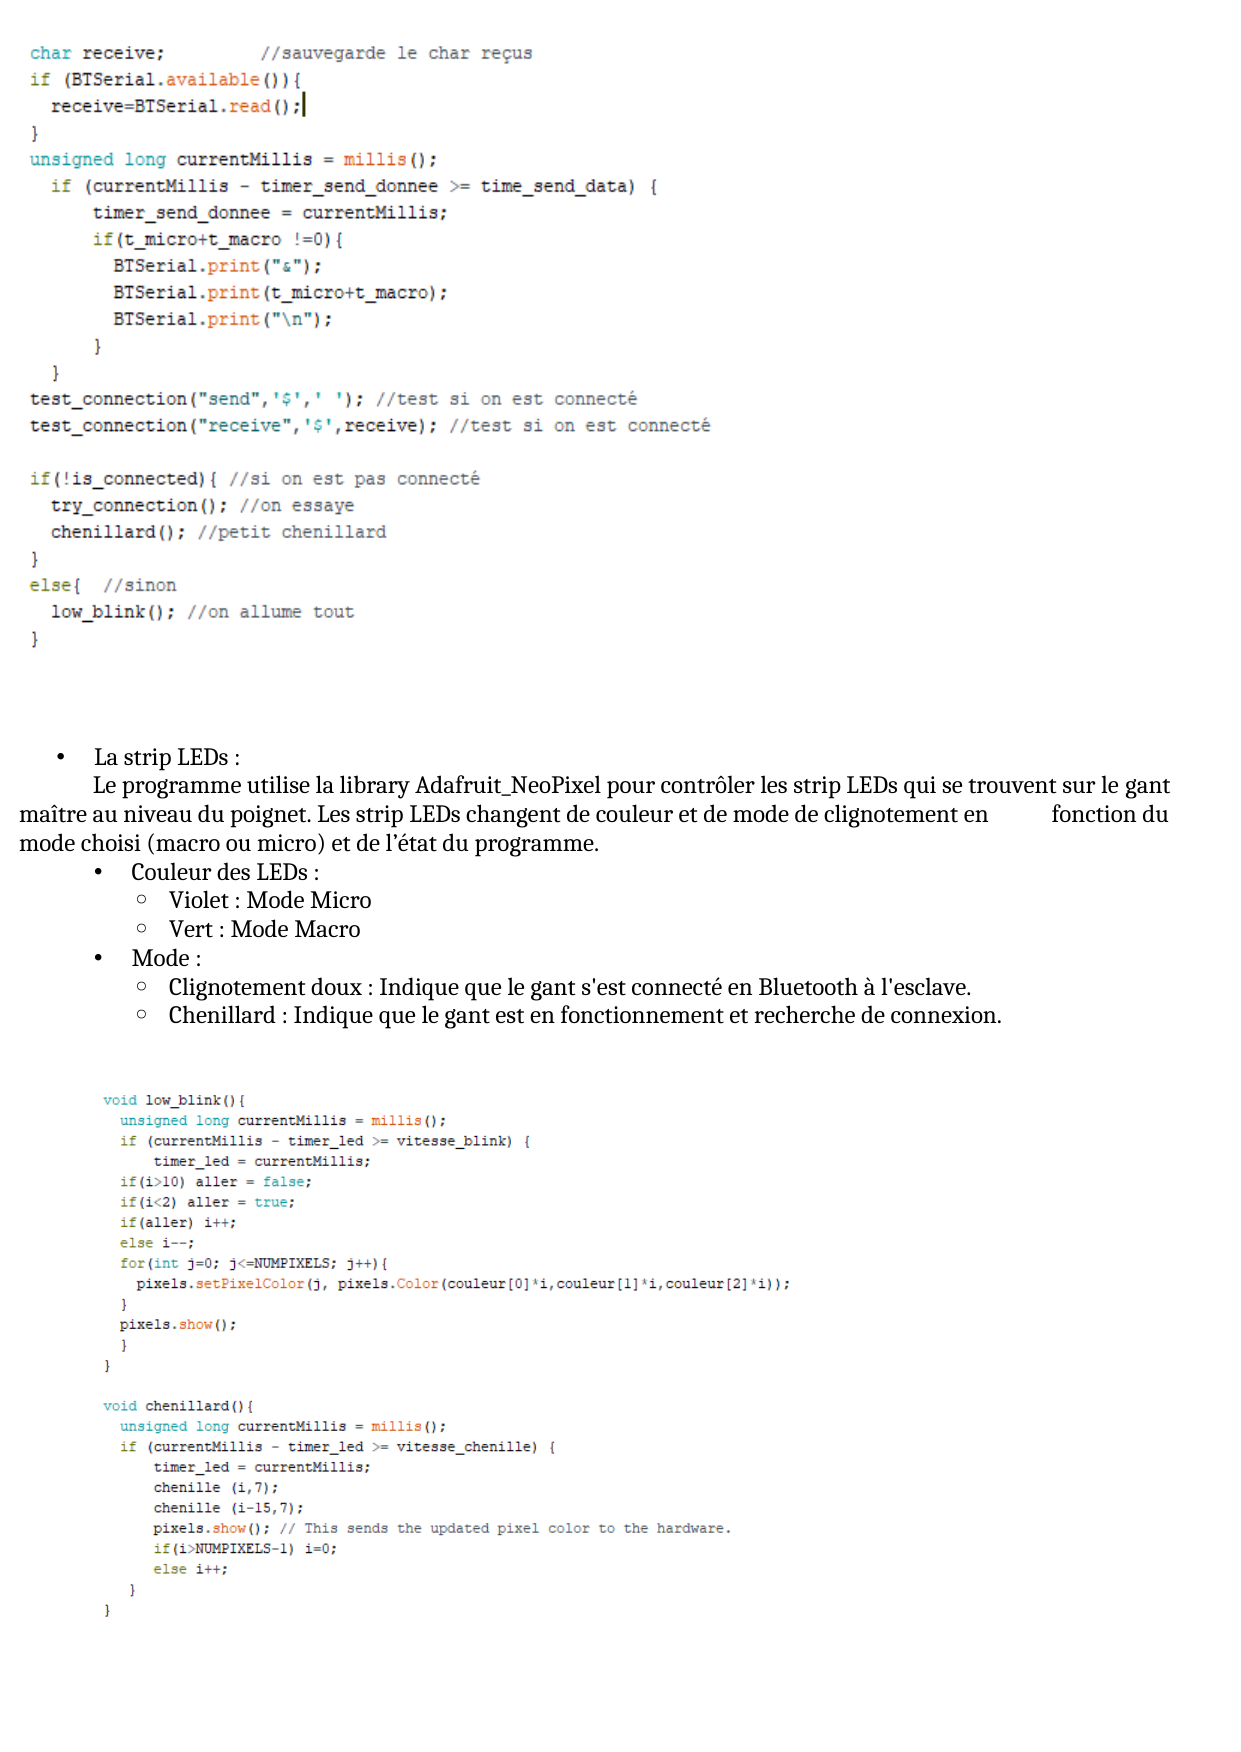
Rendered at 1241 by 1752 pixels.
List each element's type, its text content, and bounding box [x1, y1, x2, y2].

list Violet : Mode Micro [131, 886, 1219, 915]
picture [101, 1088, 813, 1630]
text Le programme utilise la library Adafruit_NeoPixel pour contrôler les strip LEDs qui se trouvent sur le gant maître au niveau du poignet. Les strip LEDs changent de couleur et de mode de clignotement en fonction du mode choisi (macro ou micro) et de l’état du programme. [19, 771, 1219, 857]
list Couleur des LEDs : [94, 857, 1219, 886]
list La strip LEDs : [56, 742, 1219, 771]
list Mode : [94, 944, 1219, 972]
picture [18, 45, 740, 657]
list Vert : Mode Macro [131, 915, 1219, 944]
list Chenillard : Indique que le gant est en fonctionnement et recherche de connexion. [131, 1001, 1219, 1030]
list Clignotement doux : Indique que le gant s'est connecté en Bluetooth à l'esclave. [131, 972, 1219, 1001]
